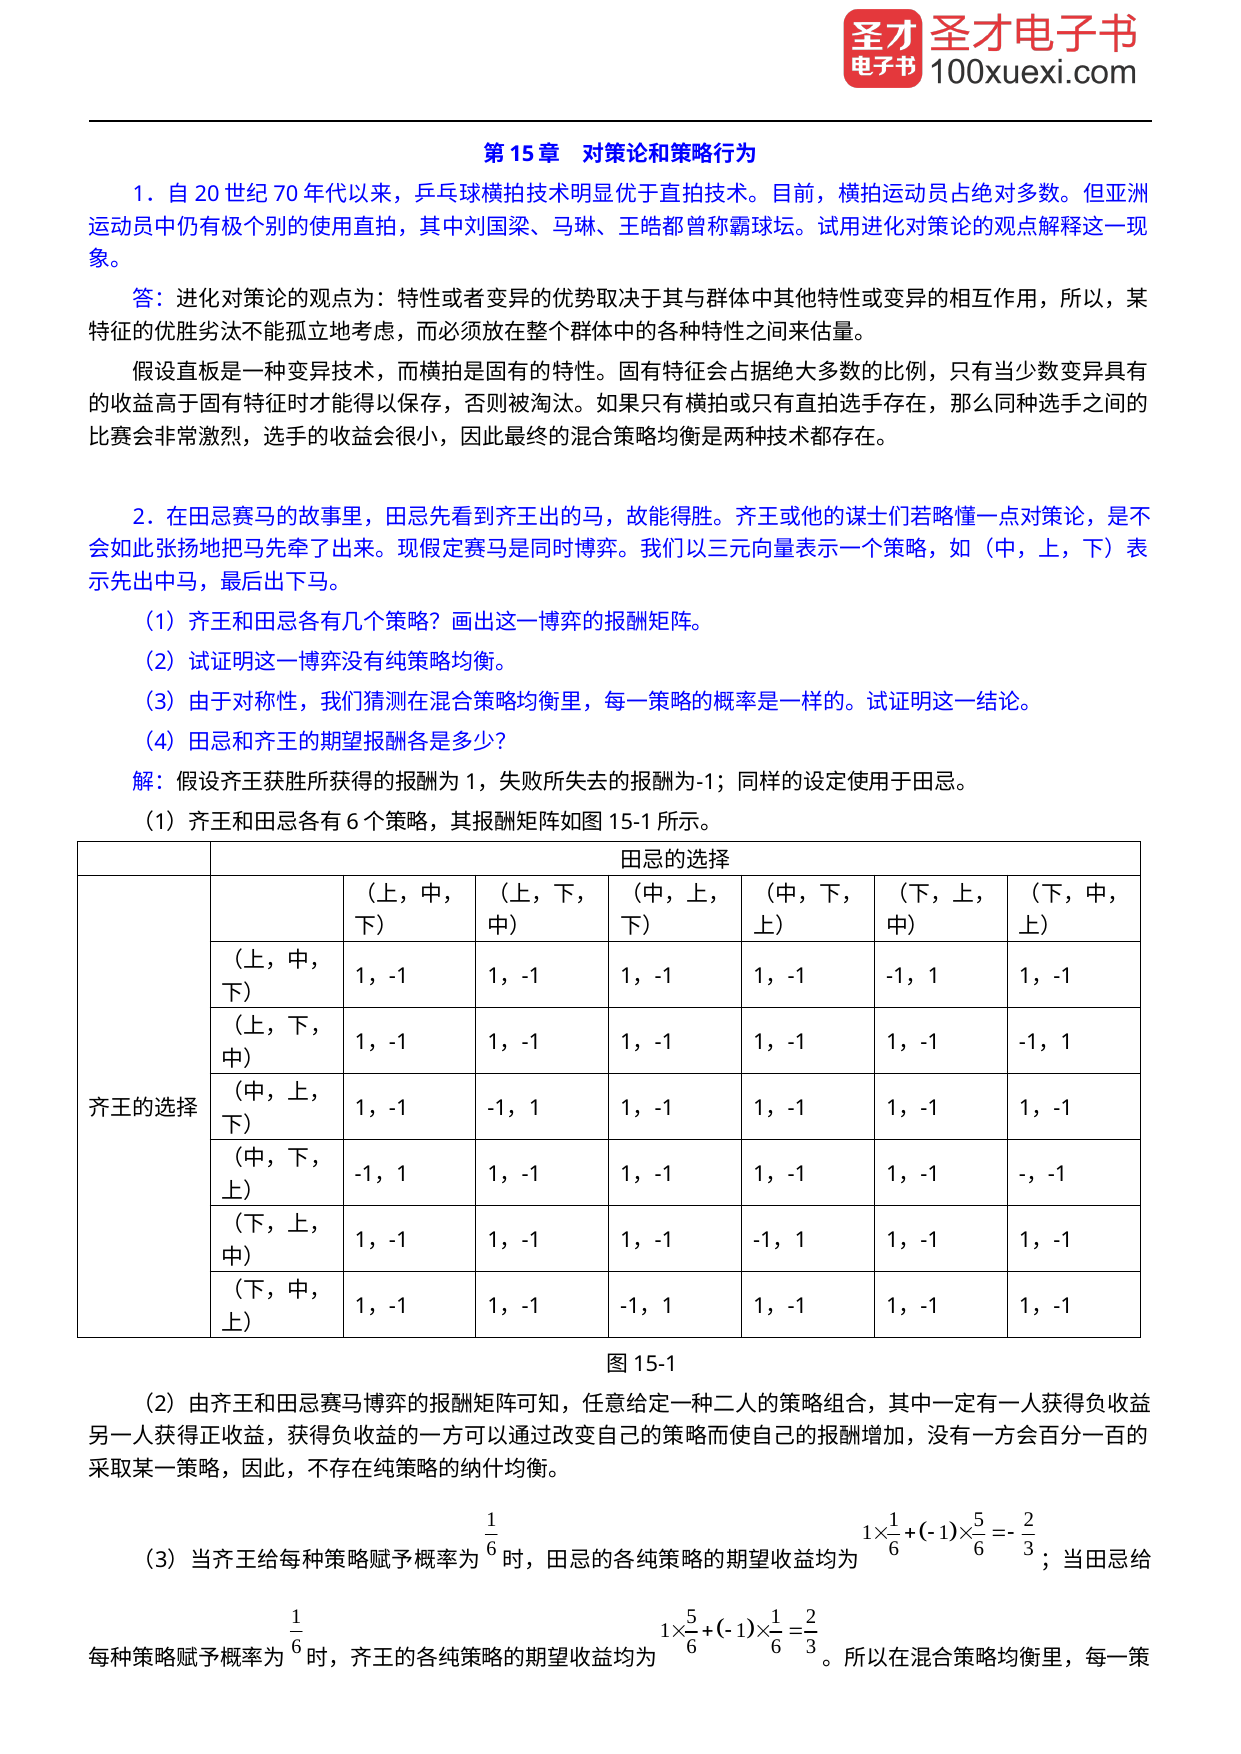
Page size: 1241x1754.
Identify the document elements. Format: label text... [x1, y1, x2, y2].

table_cell （下，上，中） [211, 1206, 343, 1271]
table_cell （上，下，中） [211, 1008, 343, 1073]
table_cell （中，上，下） [211, 1074, 343, 1139]
text 答：进化对策论的观点为：特性或者变异的优势取决于其与群体中其他特性或变异的相互作用，所以，某特征的优胜劣汰不能孤立地考虑，而必须放在整个群体中的各种特性之间来估量。 [88, 281, 1152, 346]
text （3）由于对称性，我们猜测在混合策略均衡里，每一策略的概率是一样的。试证明这一结论。 [88, 683, 1152, 716]
table_cell 1，-1 [742, 1008, 874, 1073]
text （1）齐王和田忌各有6个策略，其报酬矩阵如图15-1所示。 [88, 803, 1152, 836]
table_cell 1，-1 [344, 942, 475, 1007]
table_cell -1，1 [476, 1074, 608, 1139]
text （2）由齐王和田忌赛马博弈的报酬矩阵可知，任意给定一种二人的策略组合，其中一定有一人获得负收益另一人获得正收益，获得负收益的一方可以通过改变自己的策略而使自己的报酬增加，没有一方会百分一百的采取某一策略，因此，不存在纯策略的纳什均衡。 [88, 1385, 1152, 1483]
table_cell （中，下，上） [742, 876, 874, 941]
table_cell （中，上，下） [609, 876, 741, 941]
picture [834, 0, 1152, 97]
table_cell （下，中，上） [211, 1272, 343, 1337]
table_cell 1，-1 [742, 1272, 874, 1337]
table_cell 1，-1 [344, 1008, 475, 1073]
table_cell 齐王的选择 [78, 876, 210, 1337]
text 第15章 对策论和策略行为 [88, 136, 1152, 168]
table_cell 1，-1 [609, 942, 741, 1007]
table_cell 1，-1 [344, 1206, 475, 1271]
table_cell （下，上，中） [875, 876, 1007, 941]
table_cell （上，下，中） [476, 876, 608, 941]
table_cell -1，1 [742, 1206, 874, 1271]
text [88, 1490, 1152, 1685]
table_cell 1，-1 [875, 1074, 1007, 1139]
table_cell 1，-1 [742, 942, 874, 1007]
table_cell 1，-1 [609, 1008, 741, 1073]
table_cell 1，-1 [1008, 1074, 1140, 1139]
table_cell 1，-1 [476, 942, 608, 1007]
table_cell （下，中，上） [1008, 876, 1140, 941]
table_cell 1，-1 [344, 1074, 475, 1139]
table_cell 1，-1 [344, 1272, 475, 1337]
text 解：假设齐王获胜所获得的报酬为1，失败所失去的报酬为-1；同样的设定使用于田忌。 [88, 763, 1152, 796]
table_cell 1，-1 [1008, 1272, 1140, 1337]
table_cell 1，-1 [1008, 1206, 1140, 1271]
table_cell -，-1 [1008, 1140, 1140, 1205]
table_cell 1，-1 [742, 1140, 874, 1205]
table_cell 1，-1 [609, 1074, 741, 1139]
table_cell 1，-1 [875, 1140, 1007, 1205]
table_cell [211, 876, 343, 941]
table_cell （中，下，上） [211, 1140, 343, 1205]
table_cell 1，-1 [476, 1008, 608, 1073]
table_cell 1，-1 [476, 1206, 608, 1271]
table_cell -1，1 [609, 1272, 741, 1337]
table_cell -1，1 [1008, 1008, 1140, 1073]
table_cell 1，-1 [875, 1206, 1007, 1271]
table_cell （上，中，下） [211, 942, 343, 1007]
table_header 田忌的选择 [211, 842, 1140, 874]
table_cell （上，中，下） [344, 876, 475, 941]
text （4）田忌和齐王的期望报酬各是多少？ [88, 723, 1152, 756]
text （1）齐王和田忌各有几个策略？画出这一博弈的报酬矩阵。 [88, 603, 1152, 636]
table_cell -1，1 [875, 942, 1007, 1007]
table_cell 1，-1 [742, 1074, 874, 1139]
table_header [78, 842, 210, 874]
table_cell 1，-1 [609, 1140, 741, 1205]
text 1．自20世纪70年代以来，乒乓球横拍技术明显优于直拍技术。目前，横拍运动员占绝对多数。但亚洲运动员中仍有极个别的使用直拍，其中刘国梁、马琳、王皓都曾称霸球坛。试用进化对策论的观点解释这一现象。 [88, 176, 1152, 273]
table_cell -1，1 [344, 1140, 475, 1205]
text 2．在田忌赛马的故事里，田忌先看到齐王出的马，故能得胜。齐王或他的谋士们若略懂一点对策论，是不会如此张扬地把马先牵了出来。现假定赛马是同时博弈。我们以三元向量表示一个策略，如（中，上，下）表示先出中马，最后出下马。 [88, 498, 1152, 596]
table_cell 1，-1 [476, 1272, 608, 1337]
table_cell 1，-1 [875, 1272, 1007, 1337]
table_cell 1，-1 [476, 1140, 608, 1205]
table_cell 1，-1 [1008, 942, 1140, 1007]
text （2）试证明这一博弈没有纯策略均衡。 [88, 643, 1152, 676]
table_cell 1，-1 [609, 1206, 741, 1271]
table_cell 1，-1 [875, 1008, 1007, 1073]
text 图15-1 [88, 1345, 1152, 1378]
text 假设直板是一种变异技术，而横拍是固有的特性。固有特征会占据绝大多数的比例，只有当少数变异具有的收益高于固有特征时才能得以保存，否则被淘汰。如果只有横拍或只有直拍选手存在，那么同种选手之间的比赛会非常激烈，选手的收益会很小，因此最终的混合策略均衡是两种技术都存在。 [88, 353, 1152, 451]
